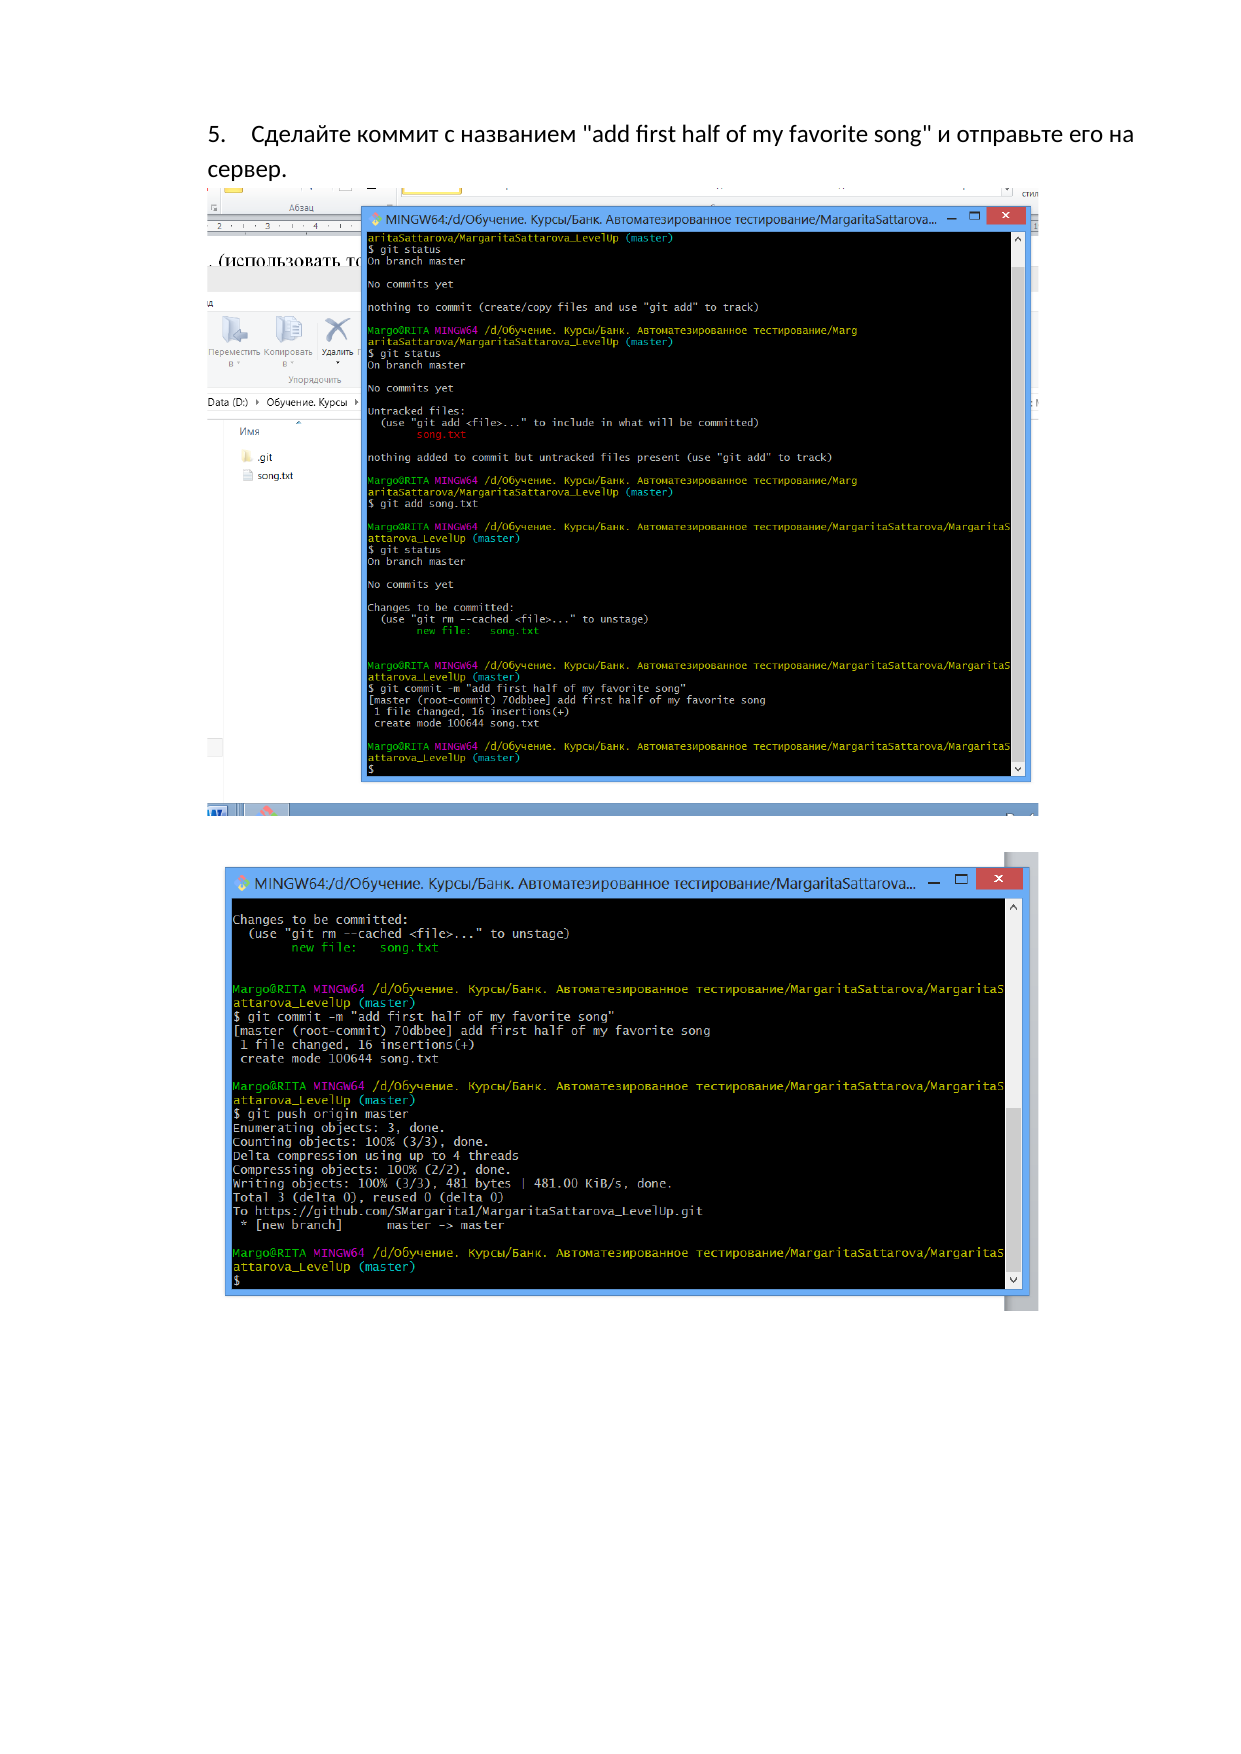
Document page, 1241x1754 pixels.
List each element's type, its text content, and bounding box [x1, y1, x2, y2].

picture [207, 852, 1039, 1311]
picture [207, 188, 1039, 816]
list Сделайте коммит с названием "add first half of my favorite song" и отправьте его на сервер. [207, 118, 1152, 184]
